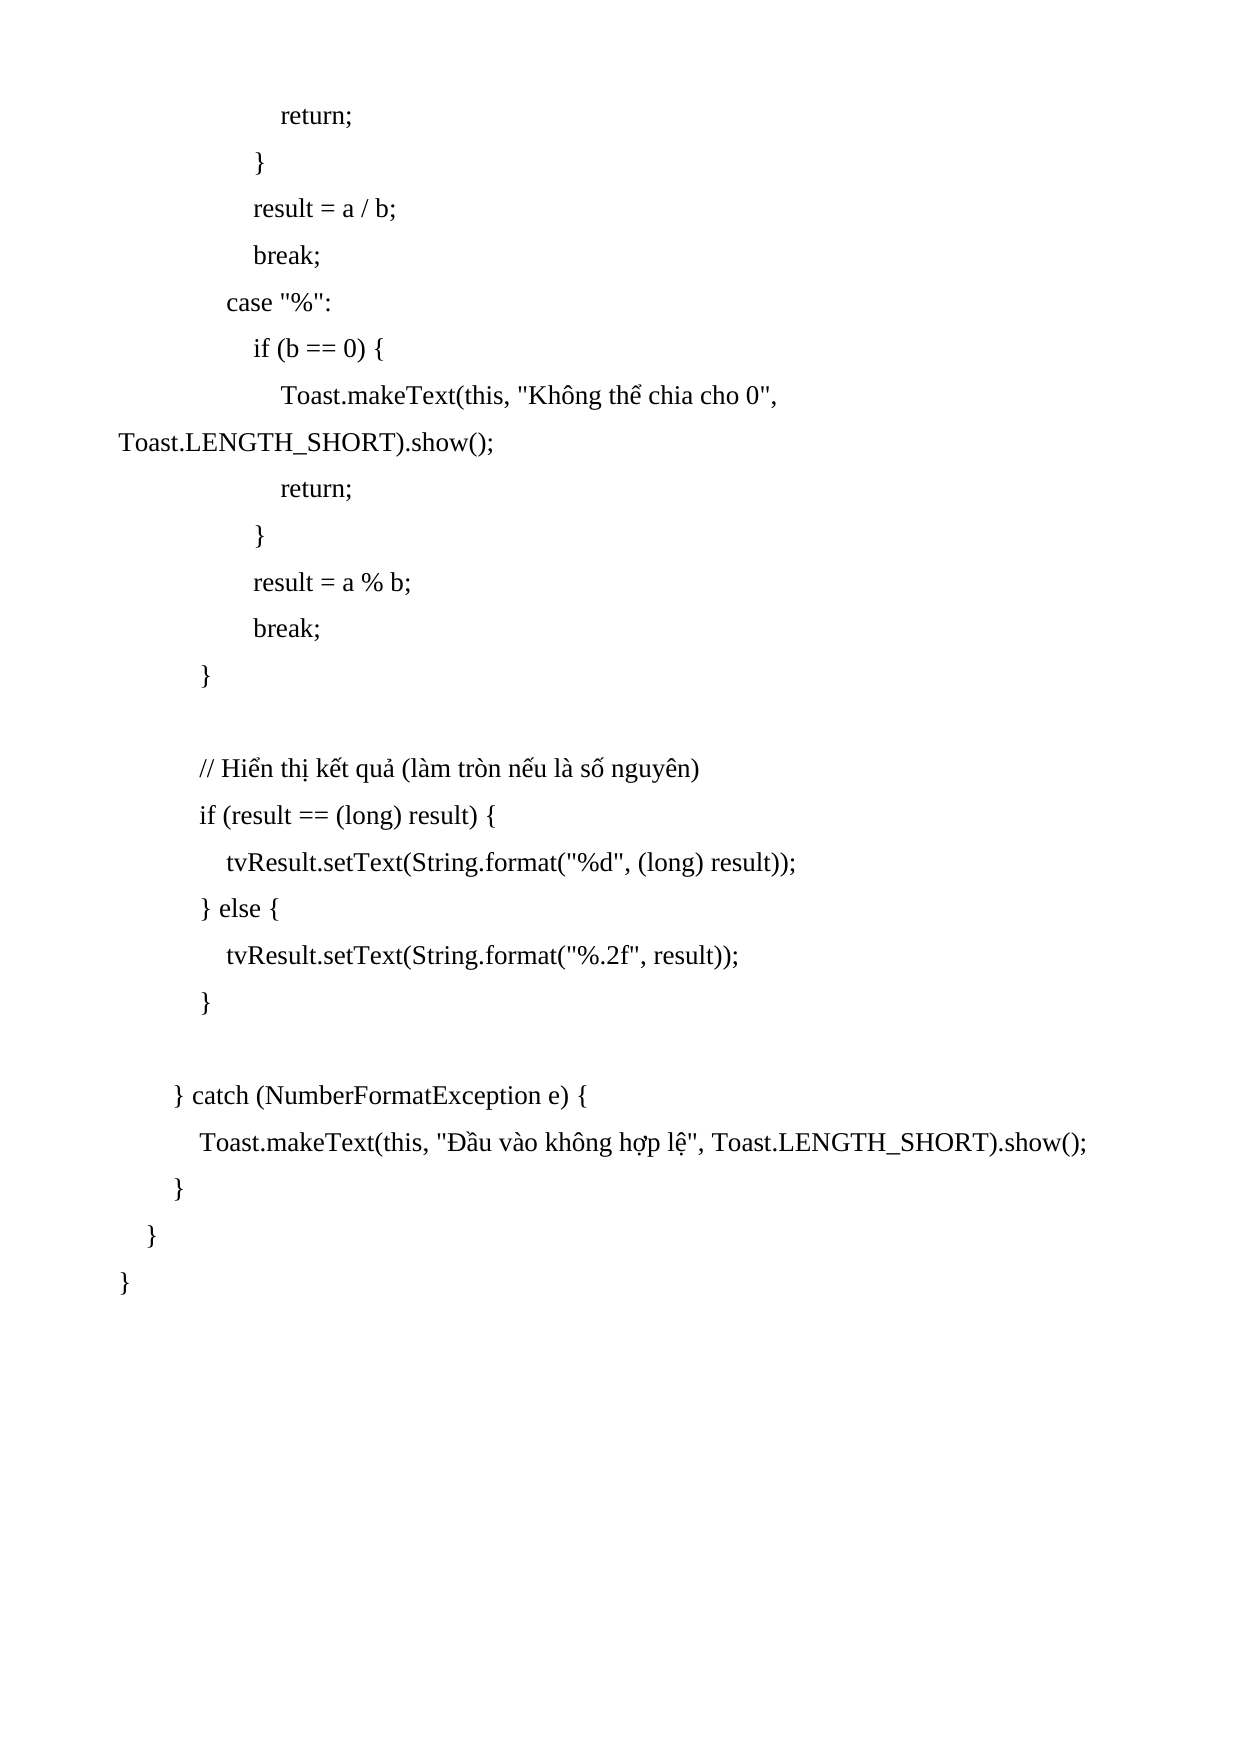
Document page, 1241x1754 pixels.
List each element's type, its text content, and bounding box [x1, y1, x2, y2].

text case "%": [118, 286, 1152, 317]
text result = a % b; [118, 566, 1152, 597]
text } else { [118, 892, 1152, 923]
text } [118, 519, 1152, 550]
text if (b == 0) { [118, 332, 1152, 363]
text tvResult.setText(String.format("%.2f", result)); [118, 939, 1152, 970]
text } [118, 1266, 1152, 1297]
text result = a / b; [118, 192, 1152, 223]
text tvResult.setText(String.format("%d", (long) result)); [118, 846, 1152, 877]
text } [118, 146, 1152, 177]
text return; [118, 472, 1152, 503]
text break; [118, 239, 1152, 270]
text } [118, 986, 1152, 1017]
text break; [118, 612, 1152, 643]
text } catch (NumberFormatException e) { [118, 1079, 1152, 1110]
text // Hiển thị kết quả (làm tròn nếu là số nguyên) [118, 752, 1152, 783]
text if (result == (long) result) { [118, 799, 1152, 830]
text } [118, 1172, 1152, 1203]
text Toast.makeText(this, "Đầu vào không hợp lệ", Toast.LENGTH_SHORT).show(); [118, 1126, 1152, 1157]
text } [118, 659, 1152, 690]
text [118, 379, 1152, 457]
text } [118, 1219, 1152, 1250]
text return; [118, 99, 1152, 130]
